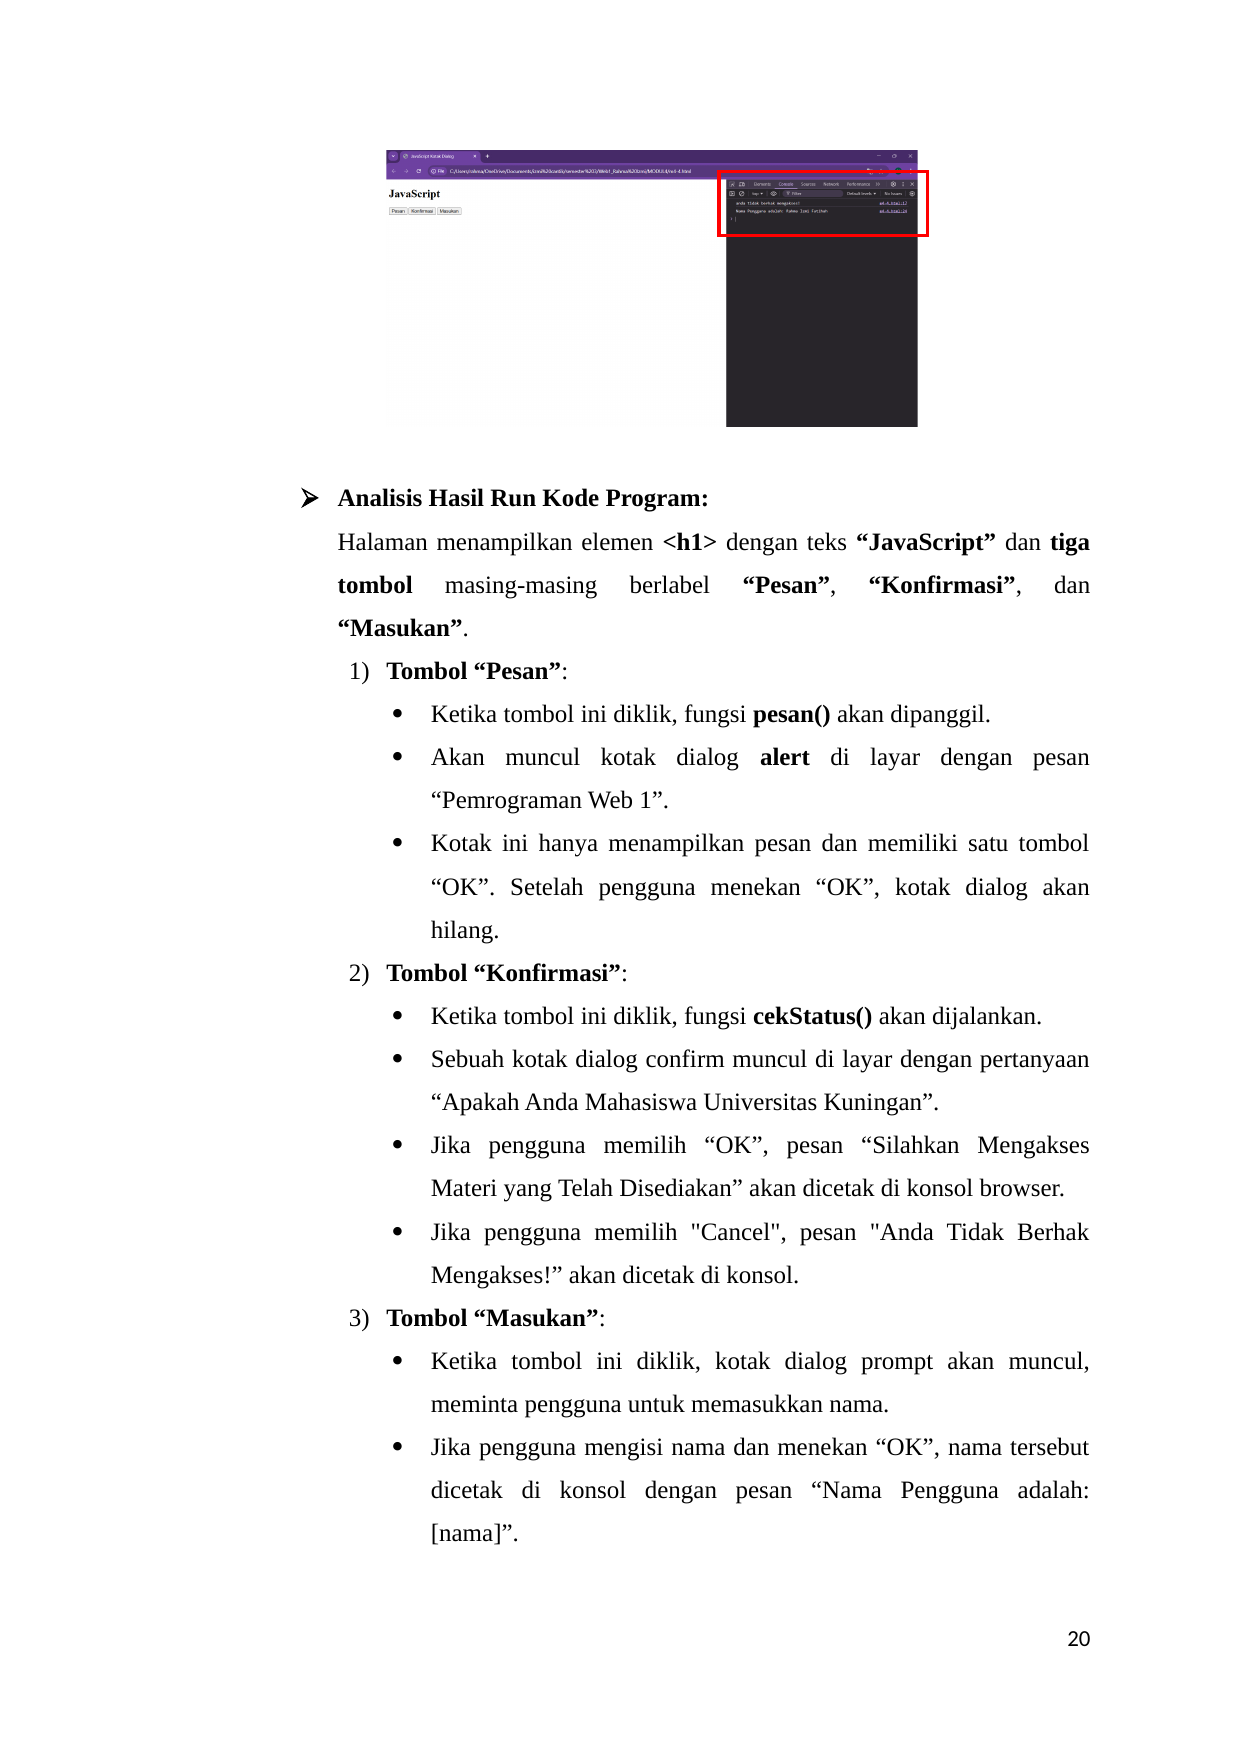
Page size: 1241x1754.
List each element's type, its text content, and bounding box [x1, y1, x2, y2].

list Jika pengguna mengisi nama dan menekan “OK”, nama tersebut dicetak di konsol dengan pesan “Nama Pengguna adalah: [nama]”. [393, 1432, 1090, 1547]
list Analisis Hasil Run Kode Program: [300, 483, 1090, 512]
list Ketika tombol ini diklik, fungsi pesan() akan dipanggil. [393, 699, 1090, 728]
picture [386, 150, 918, 427]
list Akan muncul kotak dialog alert di layar dengan pesan “Pemrograman Web 1”. [393, 742, 1090, 814]
list Kotak ini hanya menampilkan pesan dan memiliki satu tombol “OK”. Setelah pengguna menekan “OK”, kotak dialog akan hilang. [393, 828, 1090, 943]
list Tombol “Pesan”: [349, 656, 1090, 685]
picture [721, 173, 918, 234]
list Tombol “Konfirmasi”: [349, 958, 1090, 987]
list Jika pengguna memilih “OK”, pesan “Silahkan Mengakses Materi yang Telah Disediakan” akan dicetak di konsol browser. [393, 1130, 1090, 1202]
list Sebuah kotak dialog confirm muncul di layar dengan pertanyaan “Apakah Anda Mahasiswa Universitas Kuningan”. [393, 1044, 1090, 1116]
list Ketika tombol ini diklik, fungsi cekStatus() akan dijalankan. [393, 1001, 1090, 1030]
list Tombol “Masukan”: [349, 1303, 1090, 1332]
list Jika pengguna memilih "Cancel", pesan "Anda Tidak Berhak Mengakses!” akan dicetak di konsol. [393, 1217, 1090, 1288]
list Halaman menampilkan elemen <h1> dengan teks “JavaScript” dan tiga tombol masing-masing berlabel “Pesan”, “Konfirmasi”, dan “Masukan”. [337, 527, 1090, 642]
list Ketika tombol ini diklik, kotak dialog prompt akan muncul, meminta pengguna untuk memasukkan nama. [393, 1346, 1090, 1418]
